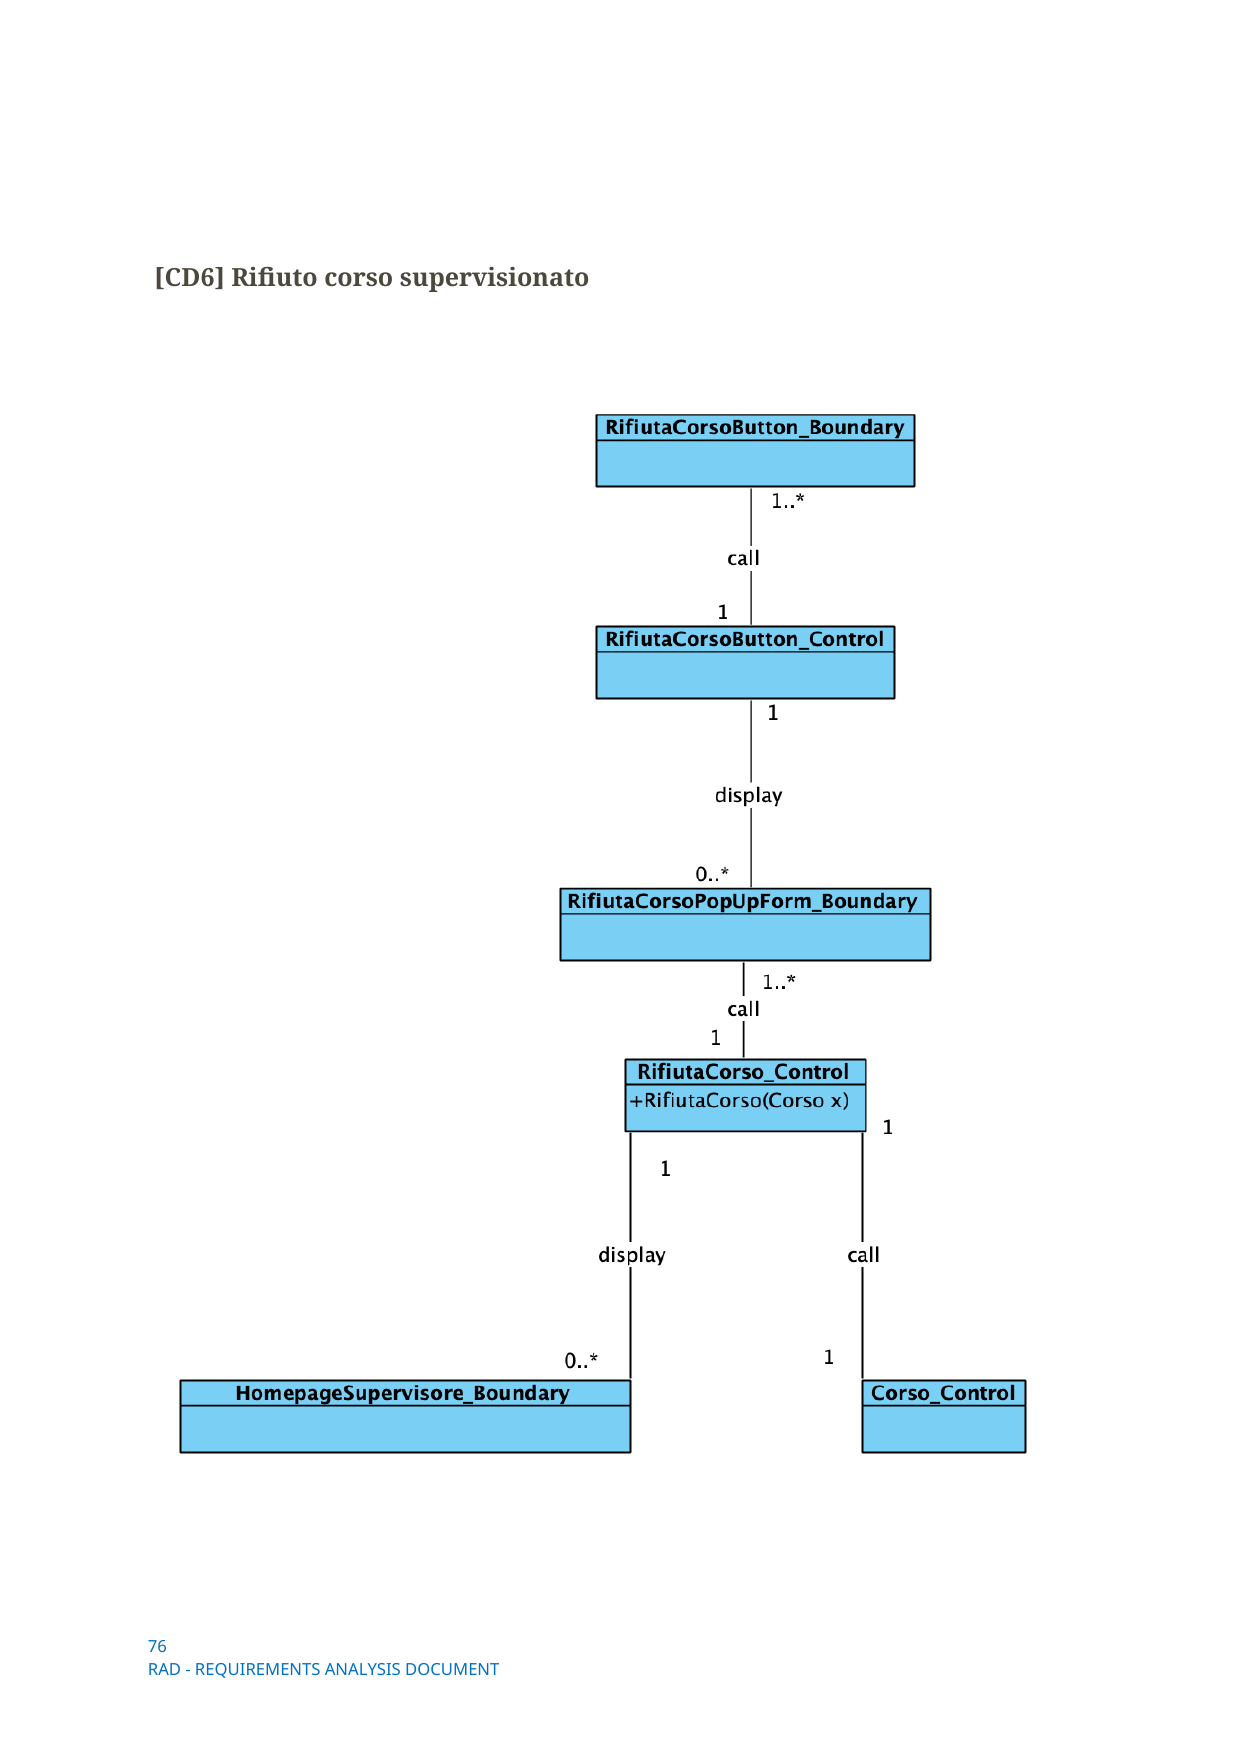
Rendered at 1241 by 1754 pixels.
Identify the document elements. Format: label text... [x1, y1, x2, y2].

picture [147, 302, 1093, 1518]
subtitle [CD6] Rifiuto corso supervisionato [148, 259, 1092, 294]
